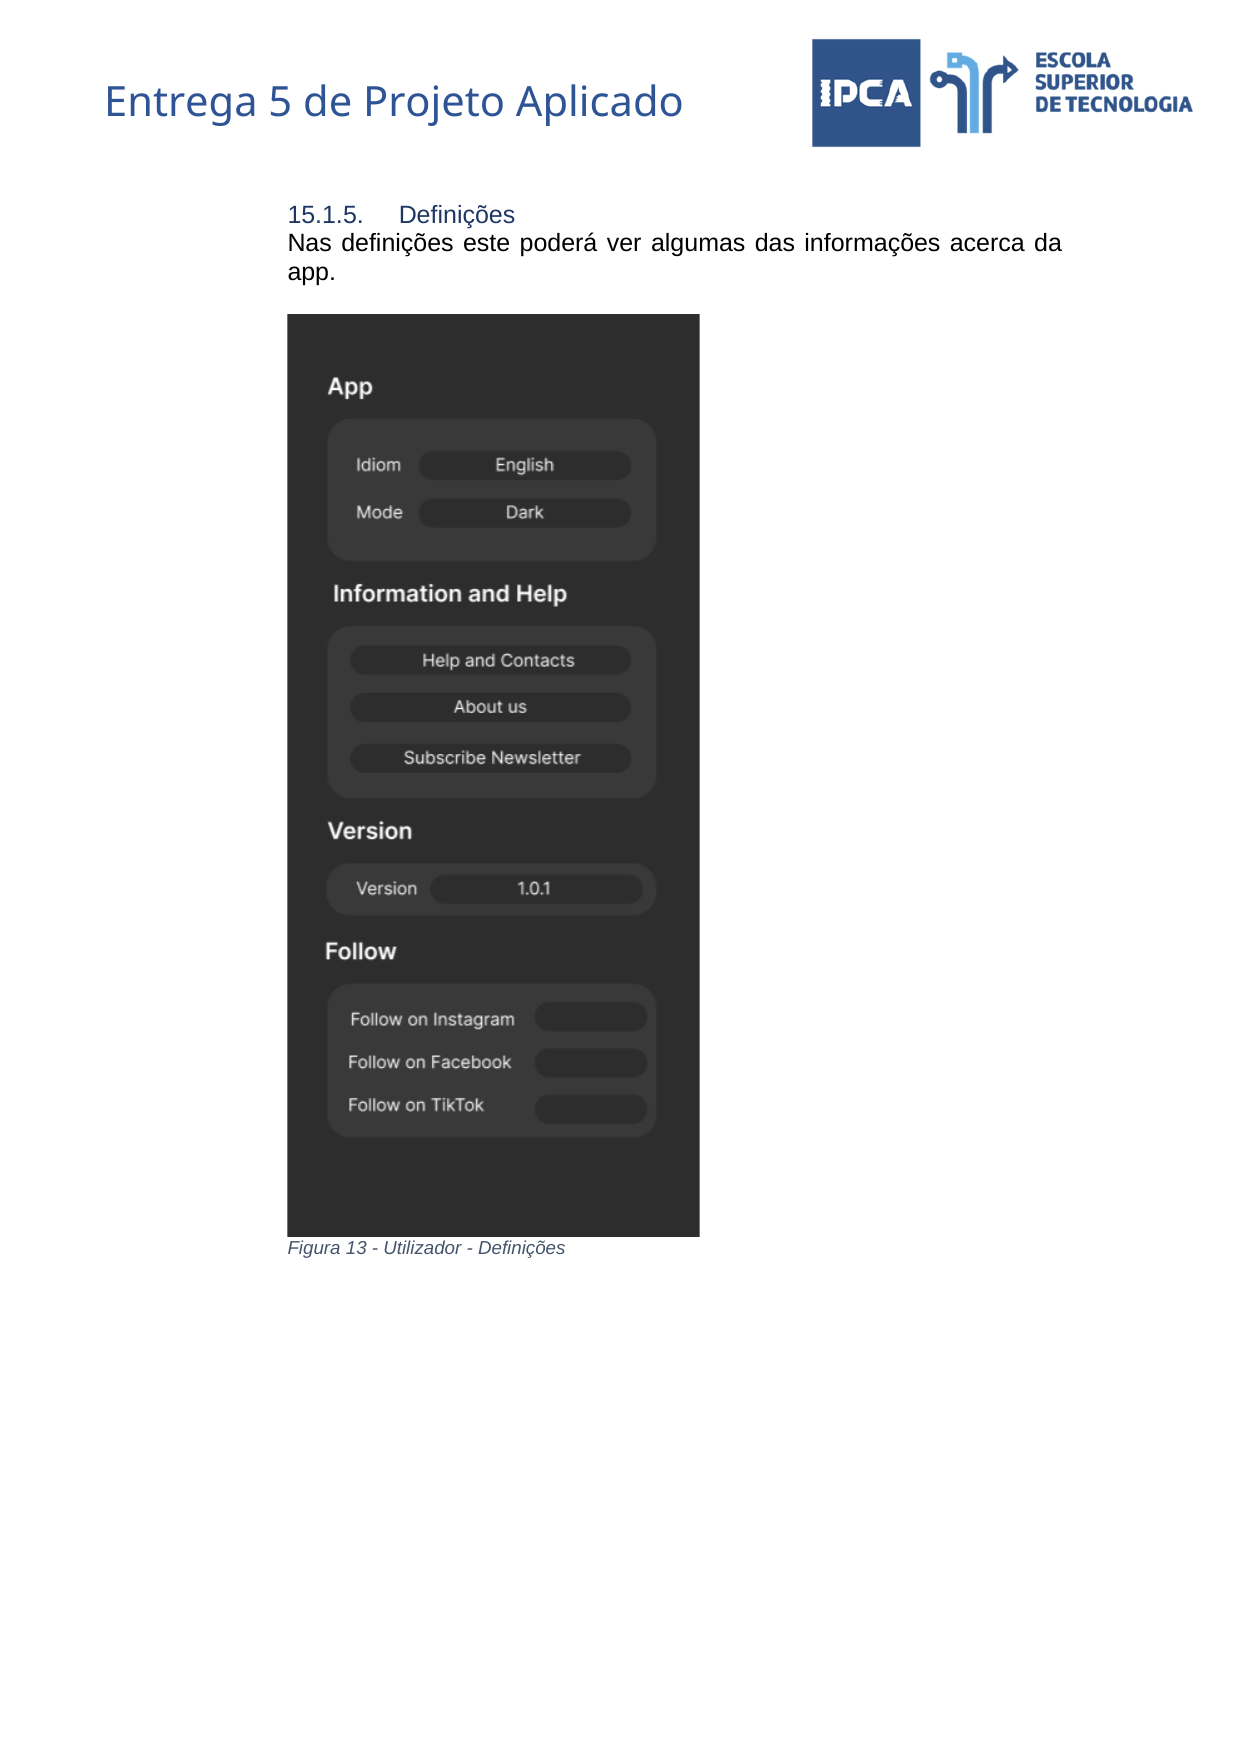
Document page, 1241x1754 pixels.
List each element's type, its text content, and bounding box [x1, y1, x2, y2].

picture [287, 314, 700, 1237]
text Figura 13 - Utilizador - Definições [287, 1237, 1063, 1258]
subtitle Definições [287, 200, 1063, 228]
picture [791, 0, 1213, 251]
text Nas definições este poderá ver algumas das informações acerca da app. [287, 228, 1063, 286]
